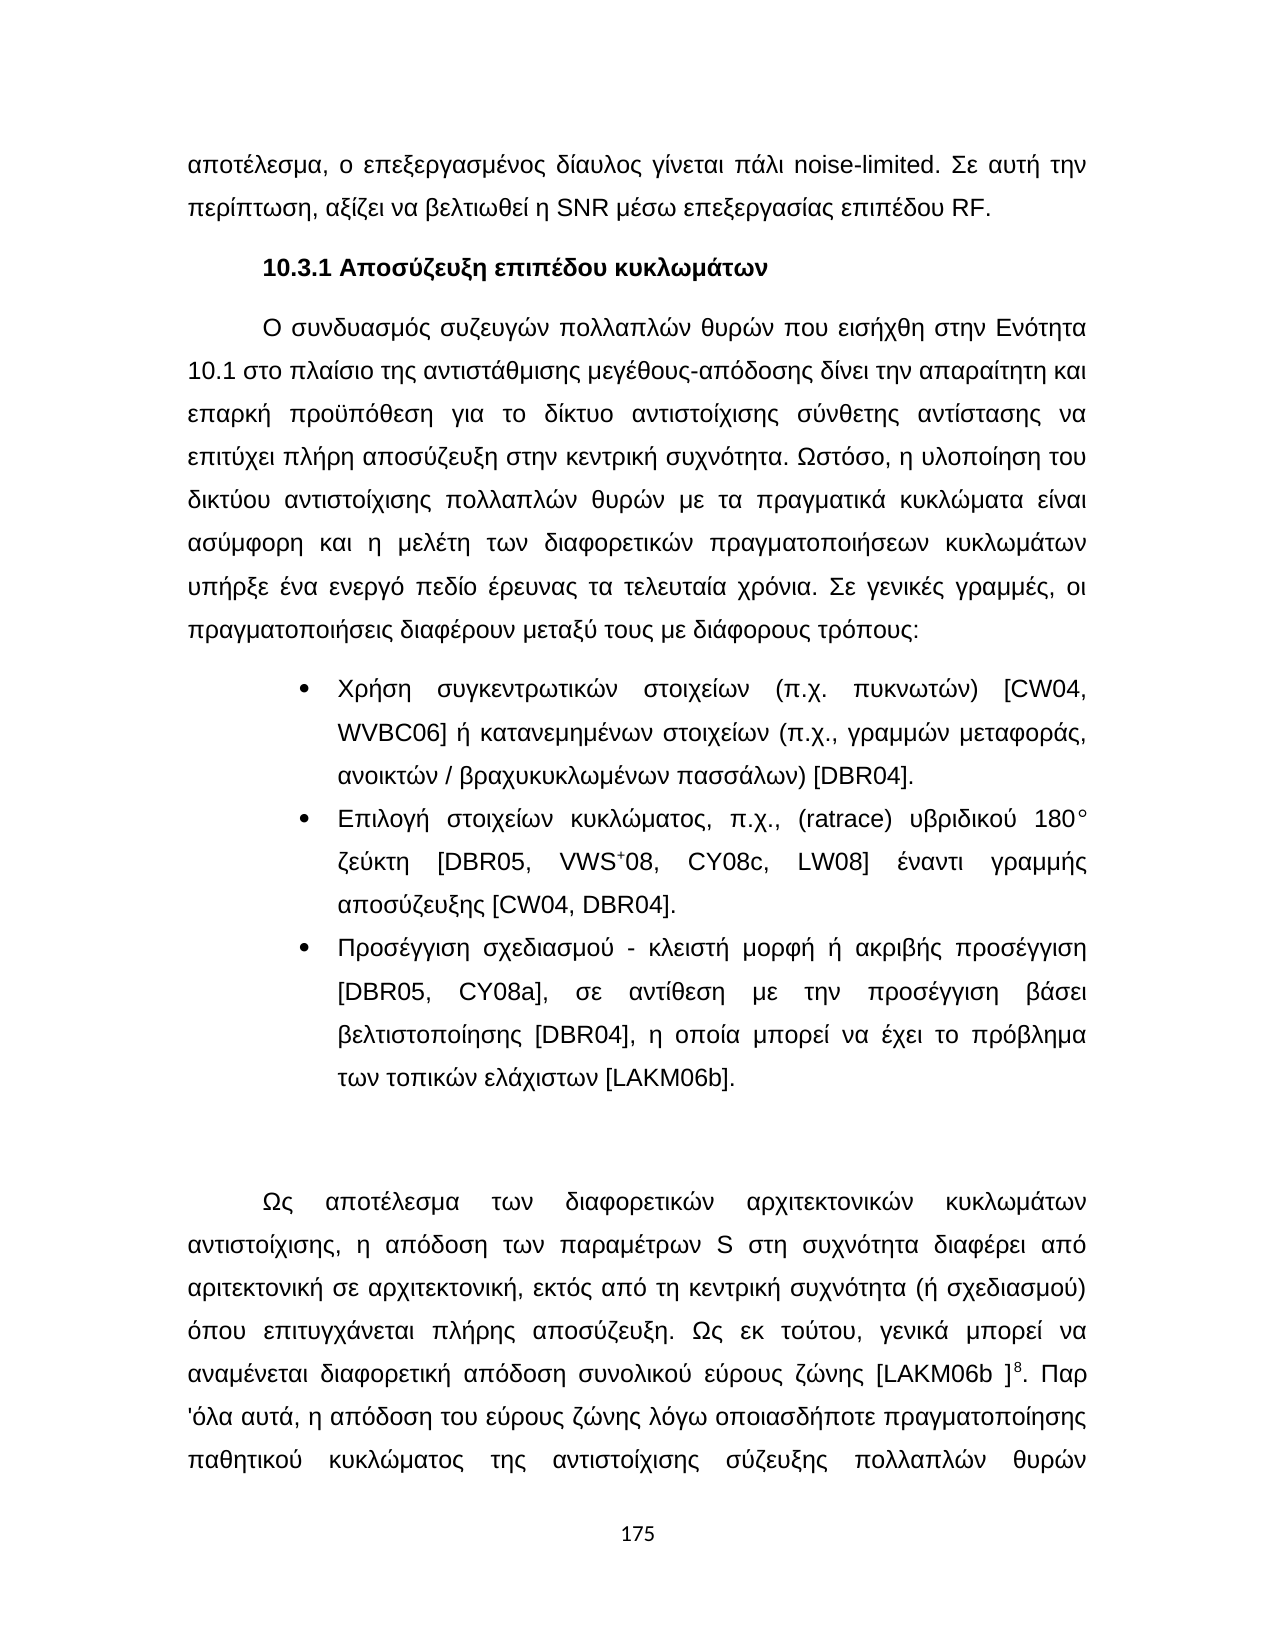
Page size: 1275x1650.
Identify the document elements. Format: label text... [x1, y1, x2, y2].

list Προσέγγιση σχεδιασμού - κλειστή μορφή ή ακριβής προσέγγιση [DBR05, CY08a], σε αντίθεση με την προσέγγιση βάσει βελτιστοποίησης [DBR04], η οποία μπορεί να έχει το πρόβλημα των τοπικών ελάχιστων [LAKM06b]. [300, 933, 1087, 1092]
text Ο συνδυασμός συζευγών πολλαπλών θυρών που εισήχθη στην Ενότητα 10.1 στο πλαίσιο της αντιστάθμισης μεγέθους-απόδοσης δίνει την απαραίτητη και επαρκή προϋπόθεση για το δίκτυο αντιστοίχισης σύνθετης αντίστασης να επιτύχει πλήρη αποσύζευξη στην κεντρική συχνότητα. Ωστόσο, η υλοποίηση του δικτύου αντιστοίχισης πολλαπλών θυρών με τα πραγματικά κυκλώματα είναι ασύμφορη και η μελέτη των διαφορετικών πραγματοποιήσεων κυκλωμάτων υπήρξε ένα ενεργό πεδίο έρευνας τα τελευταία χρόνια. Σε γενικές γραμμές, οι πραγματοποιήσεις διαφέρουν μεταξύ τους με διάφορους τρόπους: [187, 313, 1087, 643]
list Χρήση συγκεντρωτικών στοιχείων (π.χ. πυκνωτών) [CW04, WVBC06] ή κατανεμημένων στοιχείων (π.χ., γραμμών μεταφοράς, ανοικτών / βραχυκυκλωμένων πασσάλων) [DBR04]. [300, 674, 1087, 789]
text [187, 150, 1087, 222]
list Επιλογή στοιχείων κυκλώματος, π.χ., (ratrace) υβριδικού 180 ζεύκτη [DBR05, VWS+08, CY08c, LW08] έναντι γραμμής αποσύζευξης [CW04, DBR04]. [300, 804, 1087, 919]
text 10.3.1 Αποσύζευξη επιπέδου κυκλωμάτων [187, 253, 1087, 282]
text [187, 1187, 1087, 1474]
